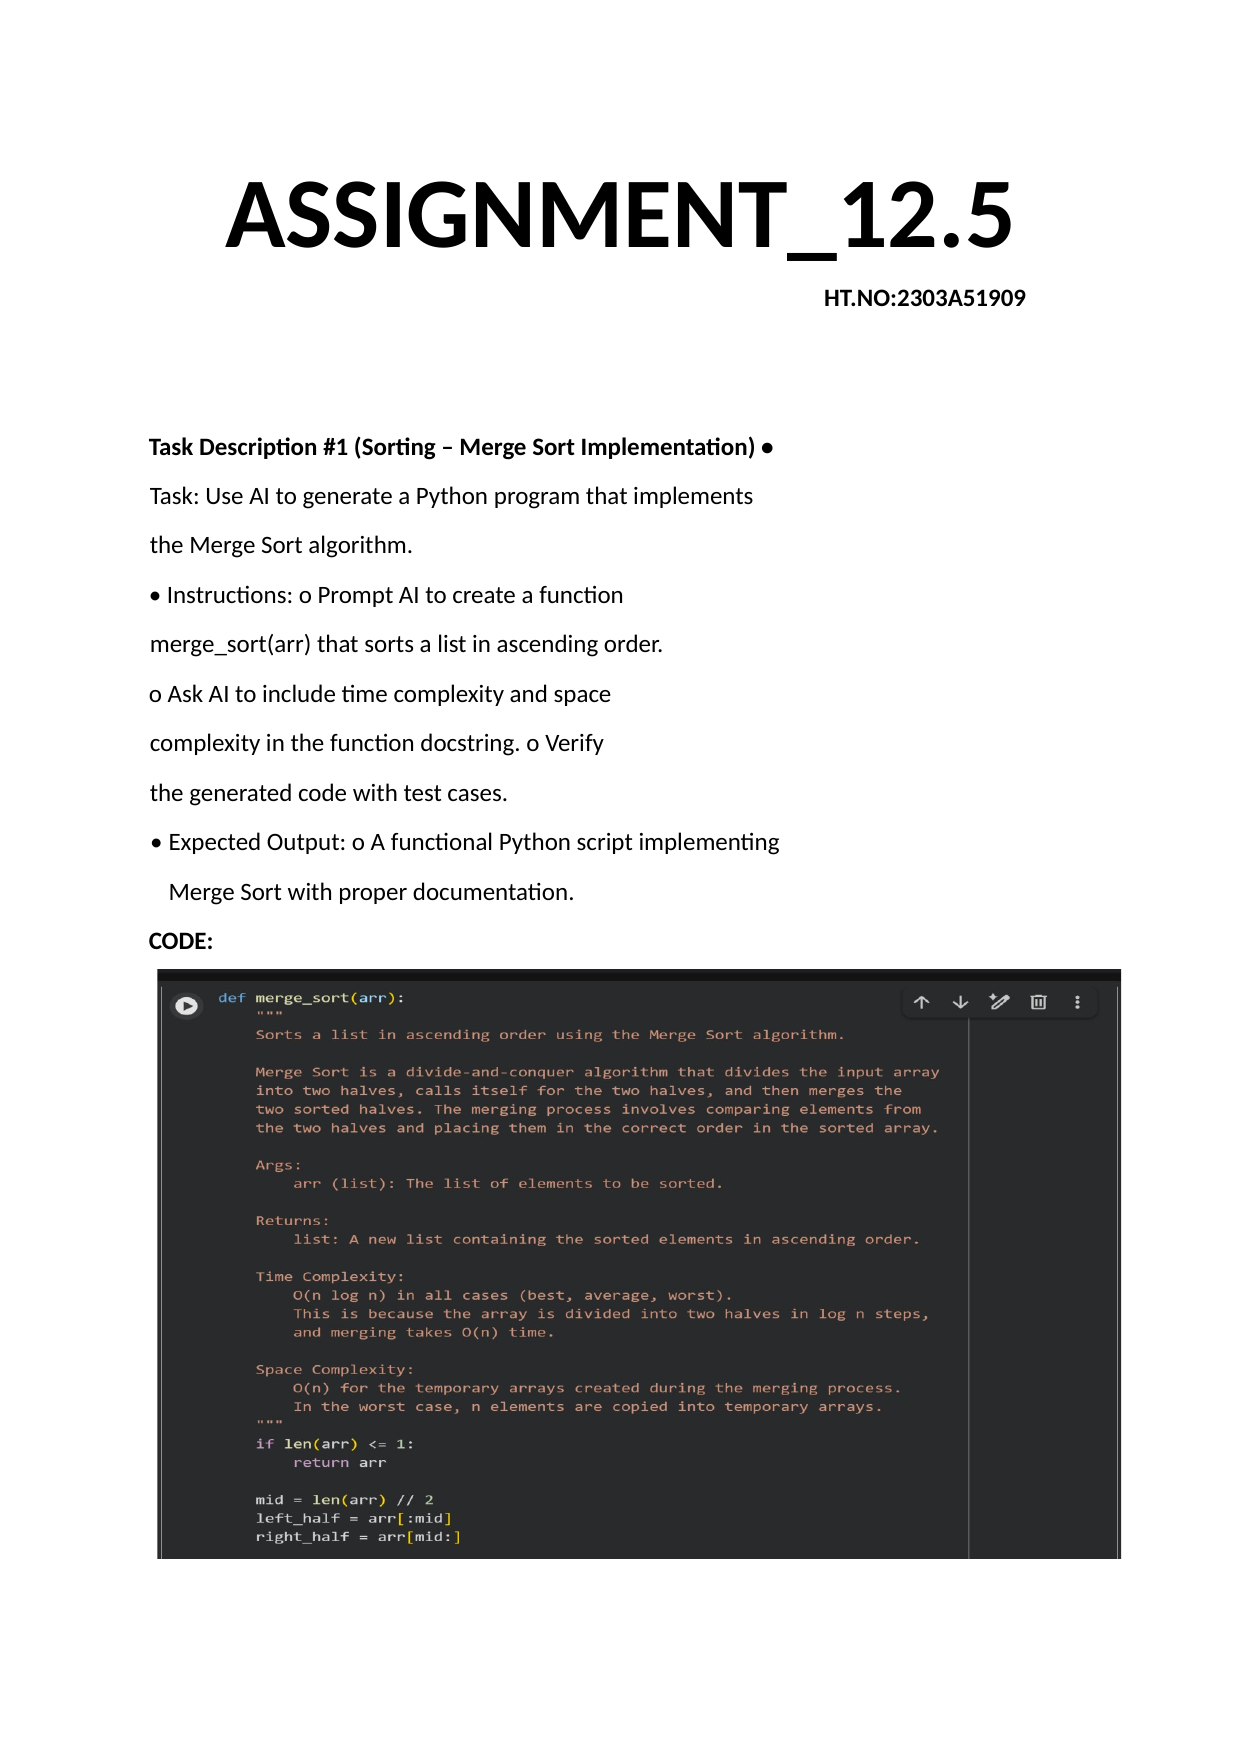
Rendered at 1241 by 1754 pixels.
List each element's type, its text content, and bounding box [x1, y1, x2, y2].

subtitle HT.NO:2303A51909 [150, 282, 1026, 312]
picture [157, 969, 1122, 1559]
text Task Description #1 (Sorting – Merge Sort Implementation) • Task: Use AI to generate a Python program that implements the Merge Sort algorithm. [148, 431, 776, 560]
list Expected Output: o A functional Python script implementing Merge Sort with proper documentation. [150, 826, 821, 906]
text CODE: [148, 925, 1181, 956]
text o Ask AI to include time complexity and space complexity in the function docstring. o Verify the generated code with test cases. [148, 678, 613, 807]
text • Instructions: o Prompt AI to create a function merge_sort(arr) that sorts a list in ascending order. [148, 579, 690, 659]
text ASSIGNMENT_12.5 [225, 150, 1181, 272]
